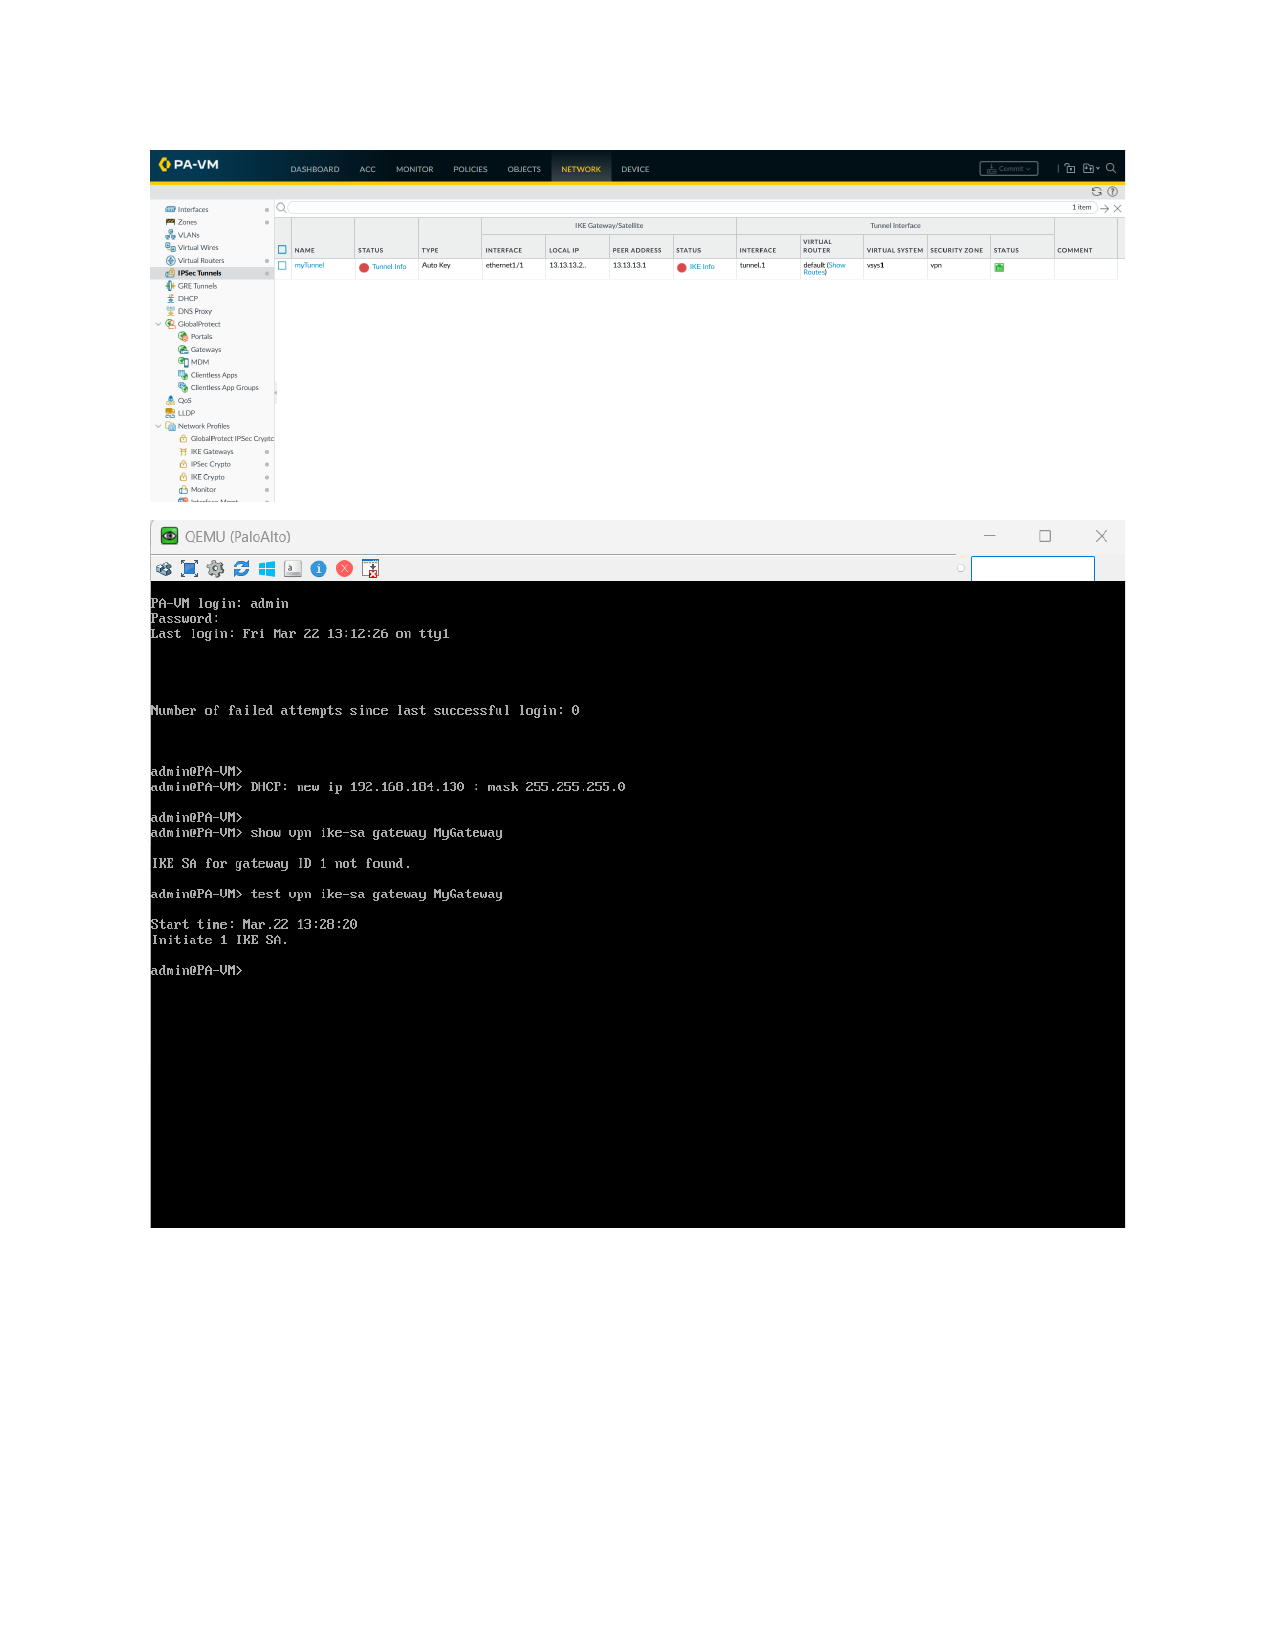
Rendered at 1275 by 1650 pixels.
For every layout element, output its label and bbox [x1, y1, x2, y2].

picture [159, 158, 166, 171]
picture [150, 150, 1125, 502]
picture [208, 160, 218, 168]
picture [150, 520, 1125, 1228]
picture [184, 160, 191, 168]
picture [175, 160, 182, 168]
picture [193, 160, 205, 168]
